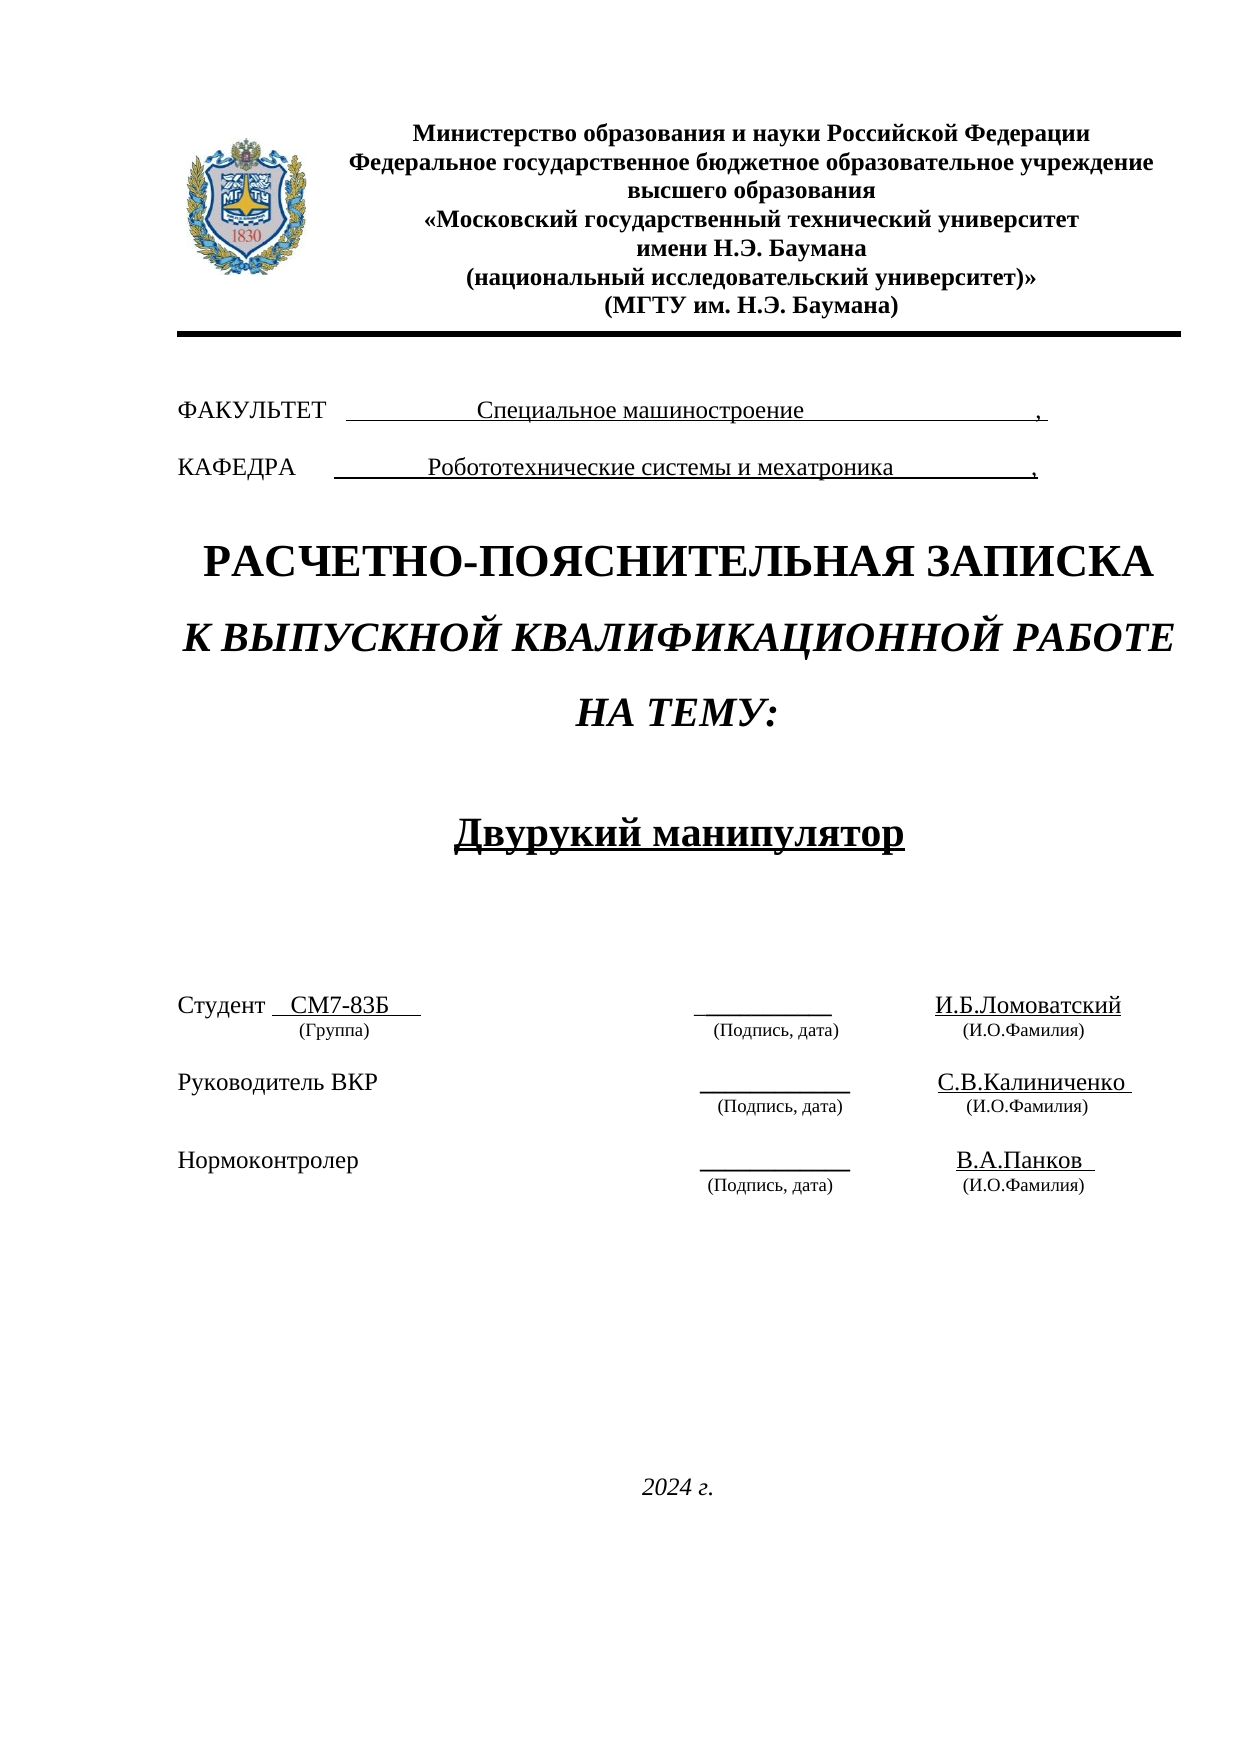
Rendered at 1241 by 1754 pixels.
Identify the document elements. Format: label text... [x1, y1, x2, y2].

text ФАКУЛЬТЕТ Специальное машиностроение , [177, 395, 1181, 423]
text Двурукий манипулятор [177, 807, 1181, 855]
text 2024 г. [177, 1472, 1181, 1500]
text РАСЧЕТНО-ПОЯСНИТЕЛЬНАЯ ЗАПИСКА [177, 534, 1181, 586]
text Руководитель ВКР ____________ С.В.Калиниченко [177, 1067, 1181, 1095]
text (Подпись, дата) (И.О.Фамилия) [177, 1174, 1181, 1195]
text (Группа) (Подпись, дата) (И.О.Фамилия) [177, 1019, 1122, 1040]
table_header [177, 118, 321, 319]
picture [186, 138, 307, 275]
text КАФЕДРА Робототехнические системы и мехатроника , [177, 452, 1181, 481]
table_header Министерство образования и науки Российской Федерации Федеральное государственное бюджетное образовательное учреждение высшего образования «Московский государственный технический университет имени Н.Э. Баумана (национальный исследовательский университет)» (МГТУ им. Н.Э. Баумана) [321, 118, 1181, 319]
text Нормоконтролер ____________ В.А.Панков [177, 1145, 1181, 1174]
text К ВЫПУСКНОЙ КВАЛИФИКАЦИОННОЙ РАБОТЕ [177, 613, 1181, 661]
text НА ТЕМУ: [177, 687, 1181, 735]
text (Подпись, дата) (И.О.Фамилия) [717, 1095, 1122, 1117]
text Студент СМ7-83Б ____________ И.Б.Ломоватский [177, 990, 1181, 1019]
